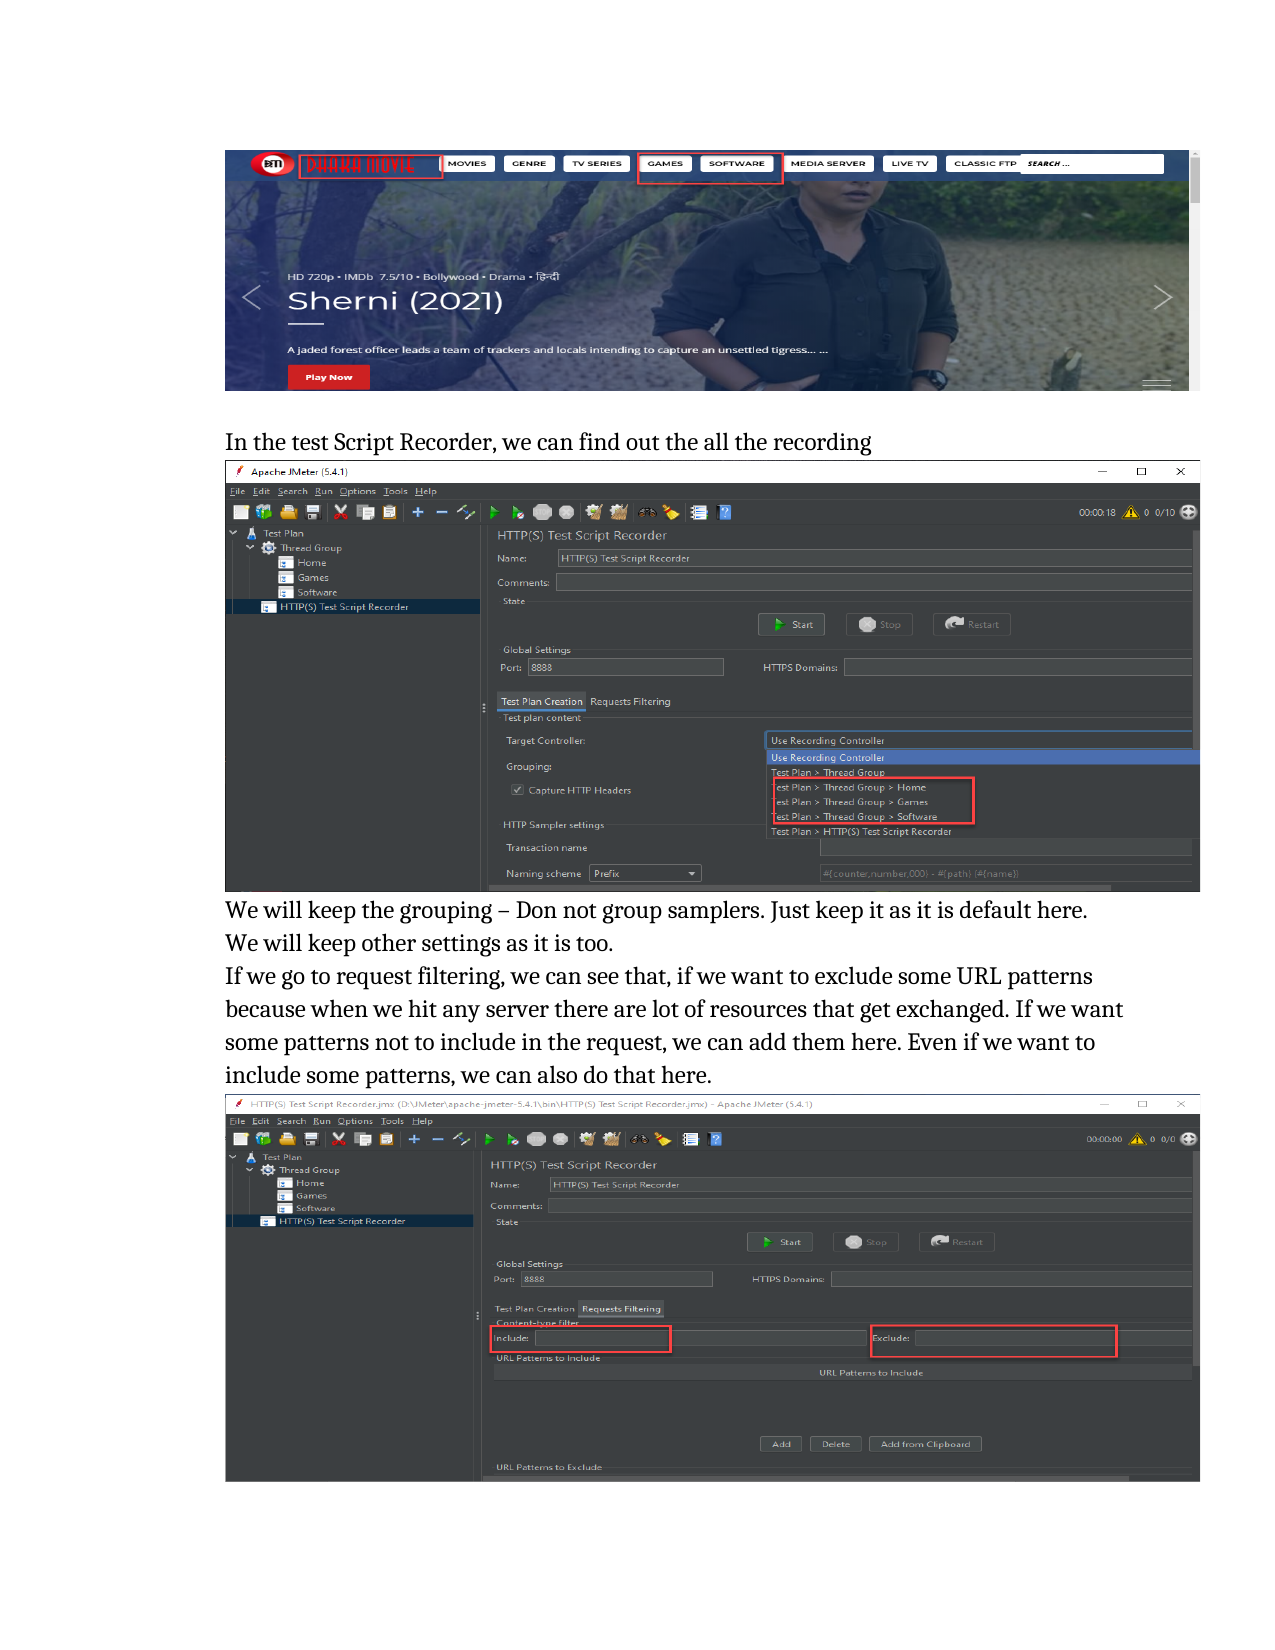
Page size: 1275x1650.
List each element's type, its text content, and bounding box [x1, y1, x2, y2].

list If we go to request filtering, we can see that, if we want to exclude some URL patterns because when we hit any server there are lot of resources that get exchanged. If we want some patterns not to include in the request, we can add them here. Even if we want to include some patterns, we can also do that here. [225, 962, 1125, 1090]
picture [225, 460, 1200, 892]
list We will keep the grouping – Don not group samplers. Just keep it as it is default here. We will keep other settings as it is too. [225, 896, 1125, 958]
picture [225, 1094, 1200, 1482]
list In the test Script Recorder, we can find out the all the recording [225, 428, 1125, 457]
picture [225, 150, 1200, 391]
